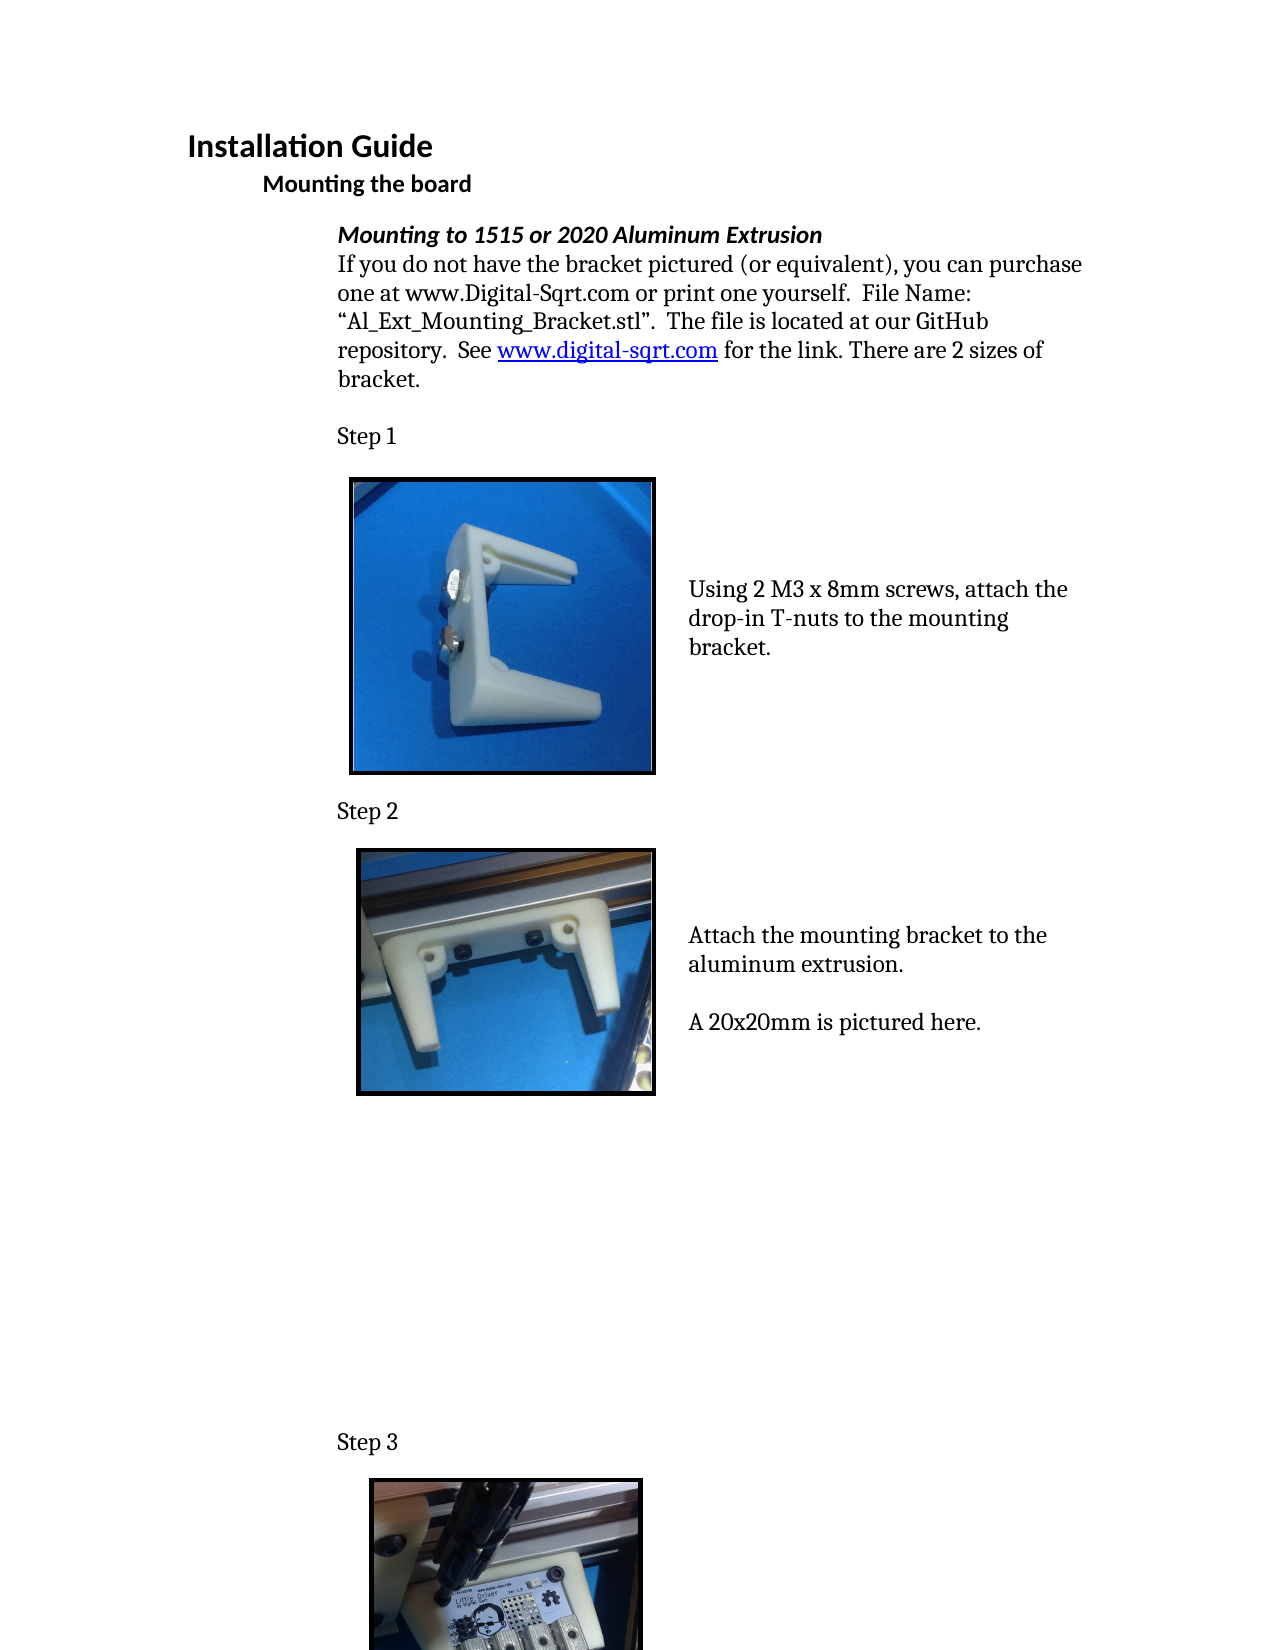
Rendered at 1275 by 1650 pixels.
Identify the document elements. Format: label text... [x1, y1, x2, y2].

text Step 1 [337, 422, 1087, 451]
table_header Using 2 M3 x 8mm screws, attach the drop-in T-nuts to the mounting bracket. [677, 460, 1106, 797]
text Step 3 [337, 1428, 1087, 1457]
subtitle Mounting to 1515 or 2020 Aluminum Extrusion [262, 219, 1087, 250]
text If you do not have the bracket pictured (or equivalent), you can purchase one at www.Digital-Sqrt.com or print one yourself. File Name: “Al_Ext_Mounting_Bracket.stl”. The file is located at our GitHub repository. See www.digital-sqrt.com for the link. There are 2 sizes of bracket. [337, 250, 1087, 393]
picture [374, 1482, 638, 1650]
subtitle Installation Guide [187, 125, 1087, 166]
subtitle Mounting the board [262, 168, 1087, 198]
table_header [338, 835, 677, 1116]
table_header [338, 460, 677, 797]
table_header Attach the mounting bracket to the aluminum extrusion. A 20x20mm is pictured here. [677, 835, 1106, 1116]
text Step 2 [337, 796, 1087, 826]
